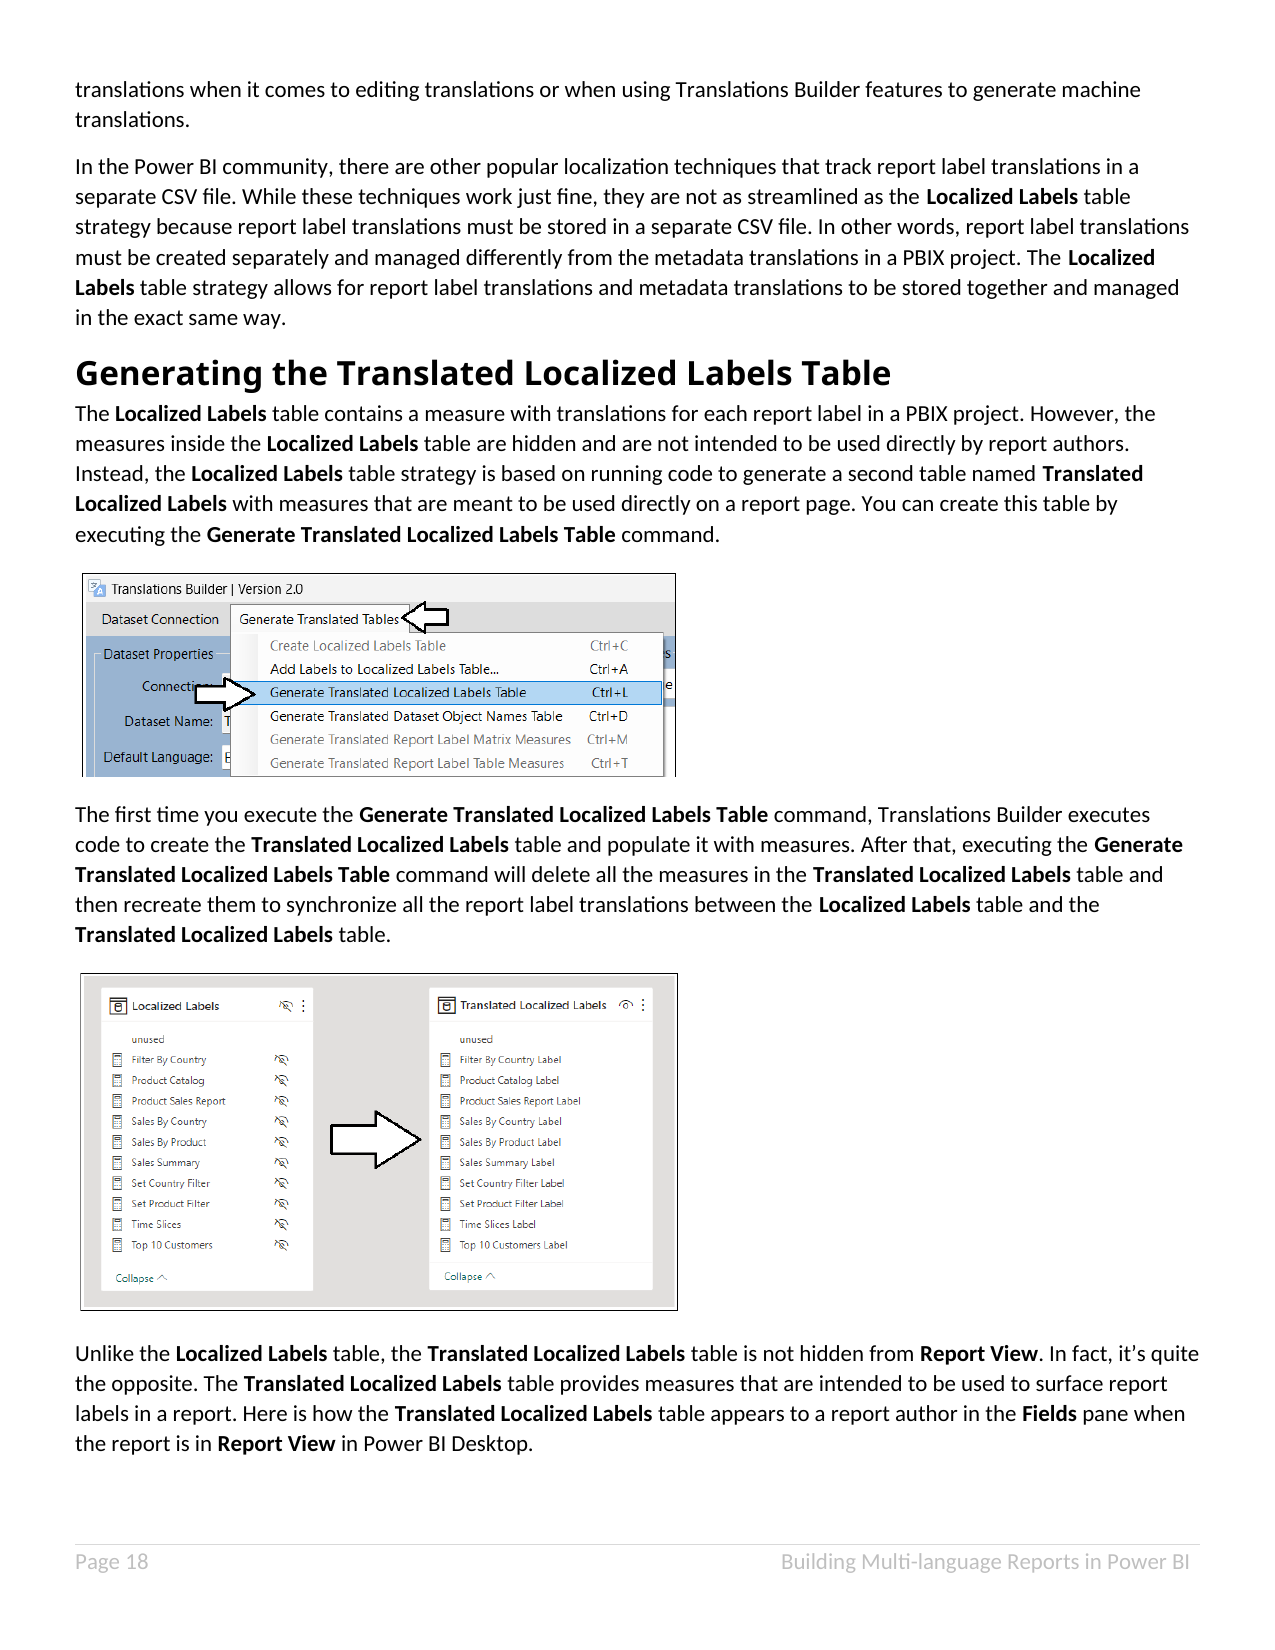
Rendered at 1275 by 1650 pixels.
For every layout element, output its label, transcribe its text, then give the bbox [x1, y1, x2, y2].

picture [75, 967, 686, 1320]
picture [75, 566, 682, 781]
text Unlike the Localized Labels table, the Translated Localized Labels table is not hidden from Report View. In fact, it’s quite the opposite. The Translated Localized Labels table provides measures that are intended to be used to surface report labels in a report. Here is how the Translated Localized Labels table appears to a report author in the Fields pane when the report is in Report View in Power BI Desktop. [75, 1339, 1200, 1457]
text The first time you execute the Generate Translated Localized Labels Table command, Translations Builder executes code to create the Translated Localized Labels table and populate it with measures. After that, executing the Generate Translated Localized Labels Table command will delete all the measures in the Translated Localized Labels table and then recreate them to synchronize all the report label translations between the Localized Labels table and the Translated Localized Labels table. [75, 800, 1200, 949]
subtitle Generating the Translated Localized Labels Table [75, 350, 1200, 395]
text In the Power BI community, there are other popular localization techniques that track report label translations in a separate CSV file. While these techniques work just fine, they are not as streamlined as the Localized Labels table strategy because report label translations must be stored in a separate CSV file. In other words, report label translations must be created separately and managed differently from the metadata translations in a PBIX project. The Localized Labels table strategy allows for report label translations and metadata translations to be stored together and managed in the exact same way. [75, 152, 1200, 331]
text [75, 75, 1200, 133]
text The Localized Labels table contains a measure with translations for each report label in a PBIX project. However, the measures inside the Localized Labels table are hidden and are not intended to be used directly by report authors. Instead, the Localized Labels table strategy is based on running code to generate a second table named Translated Localized Labels with measures that are meant to be used directly on a report page. You can create this table by executing the Generate Translated Localized Labels Table command. [75, 399, 1200, 548]
